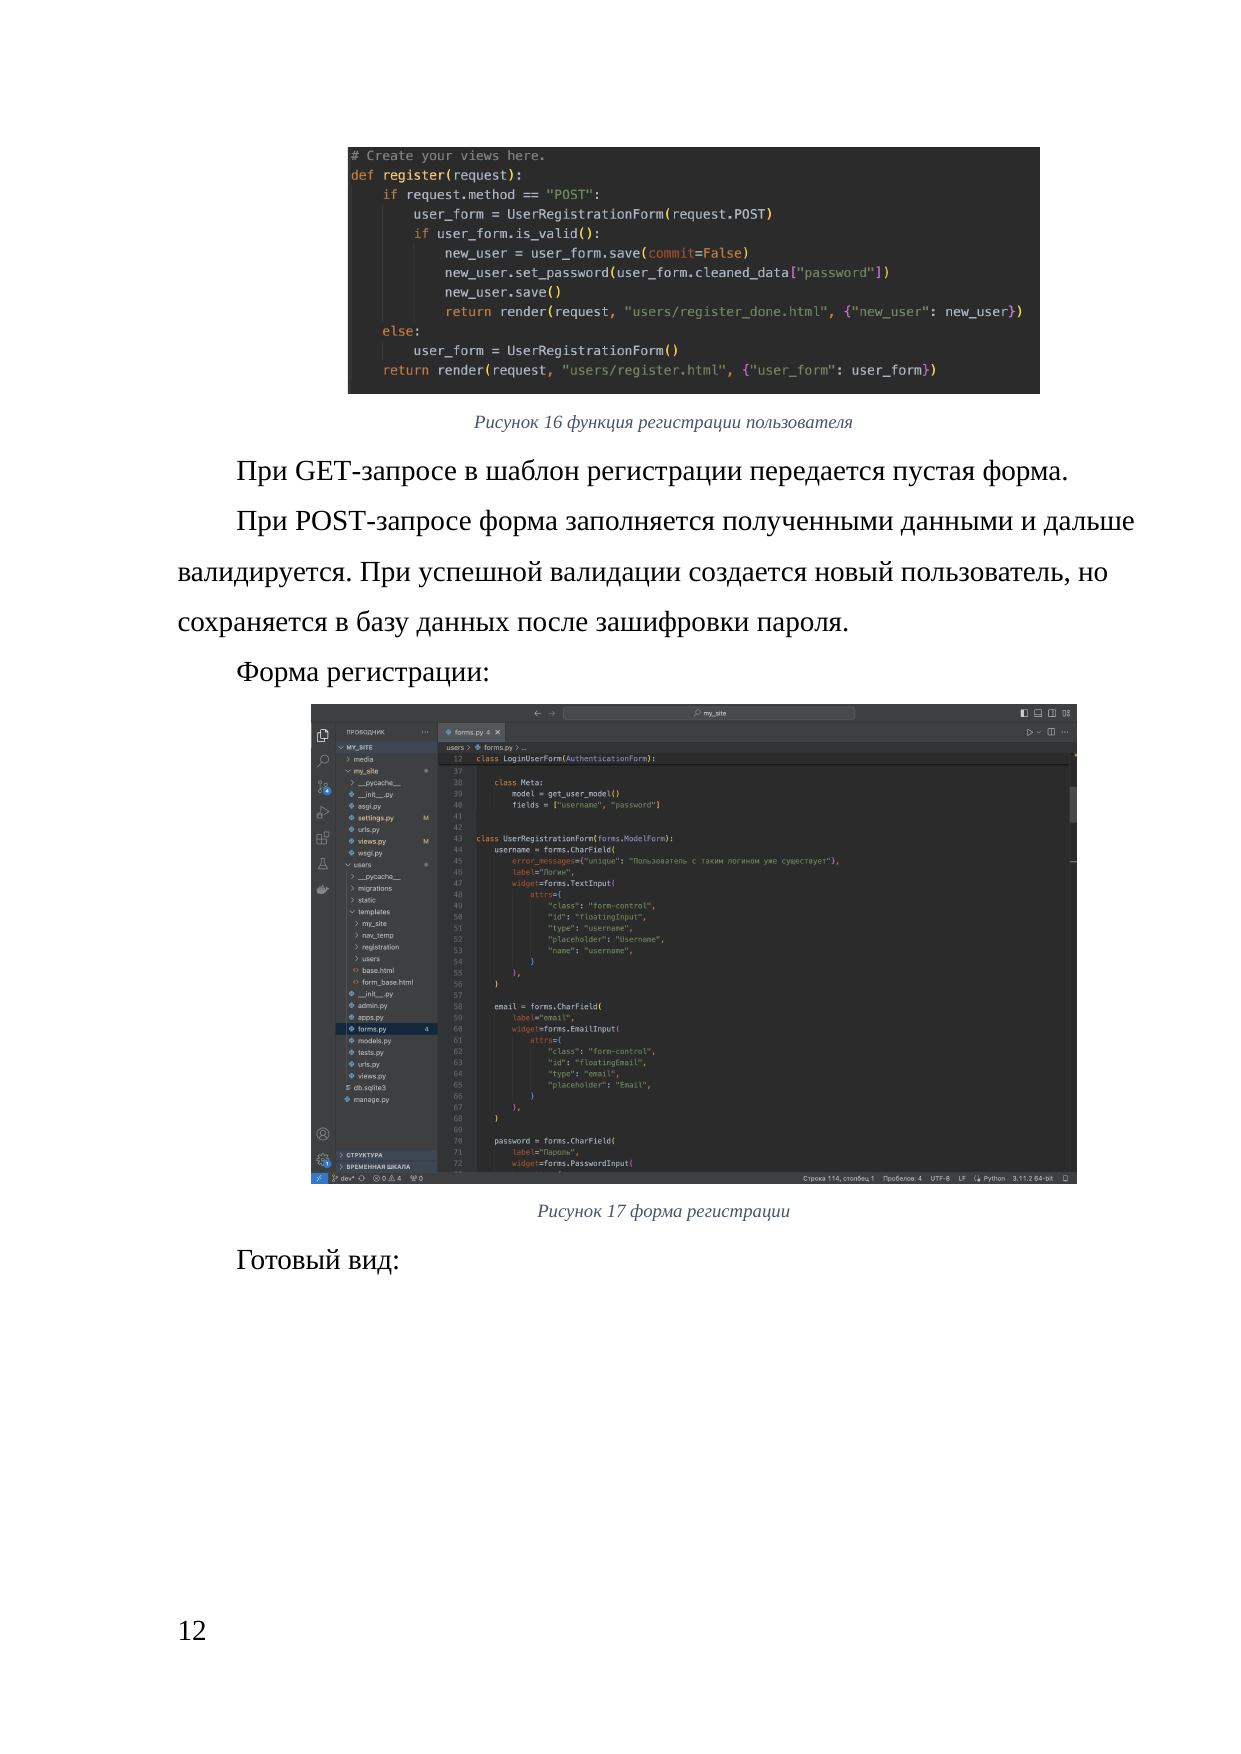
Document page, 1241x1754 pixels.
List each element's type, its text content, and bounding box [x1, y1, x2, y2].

picture [311, 704, 1077, 1184]
text При GET-запросе в шаблон регистрации передается пустая форма. [177, 453, 1152, 487]
text Форма регистрации: [177, 654, 1152, 688]
picture [347, 147, 1040, 394]
text Готовый вид: [177, 1242, 1152, 1276]
text При POST-запросе форма заполняется полученными данными и дальше валидируется. При успешной валидации создается новый пользователь, но сохраняется в базу данных после зашифровки пароля. [177, 503, 1152, 637]
